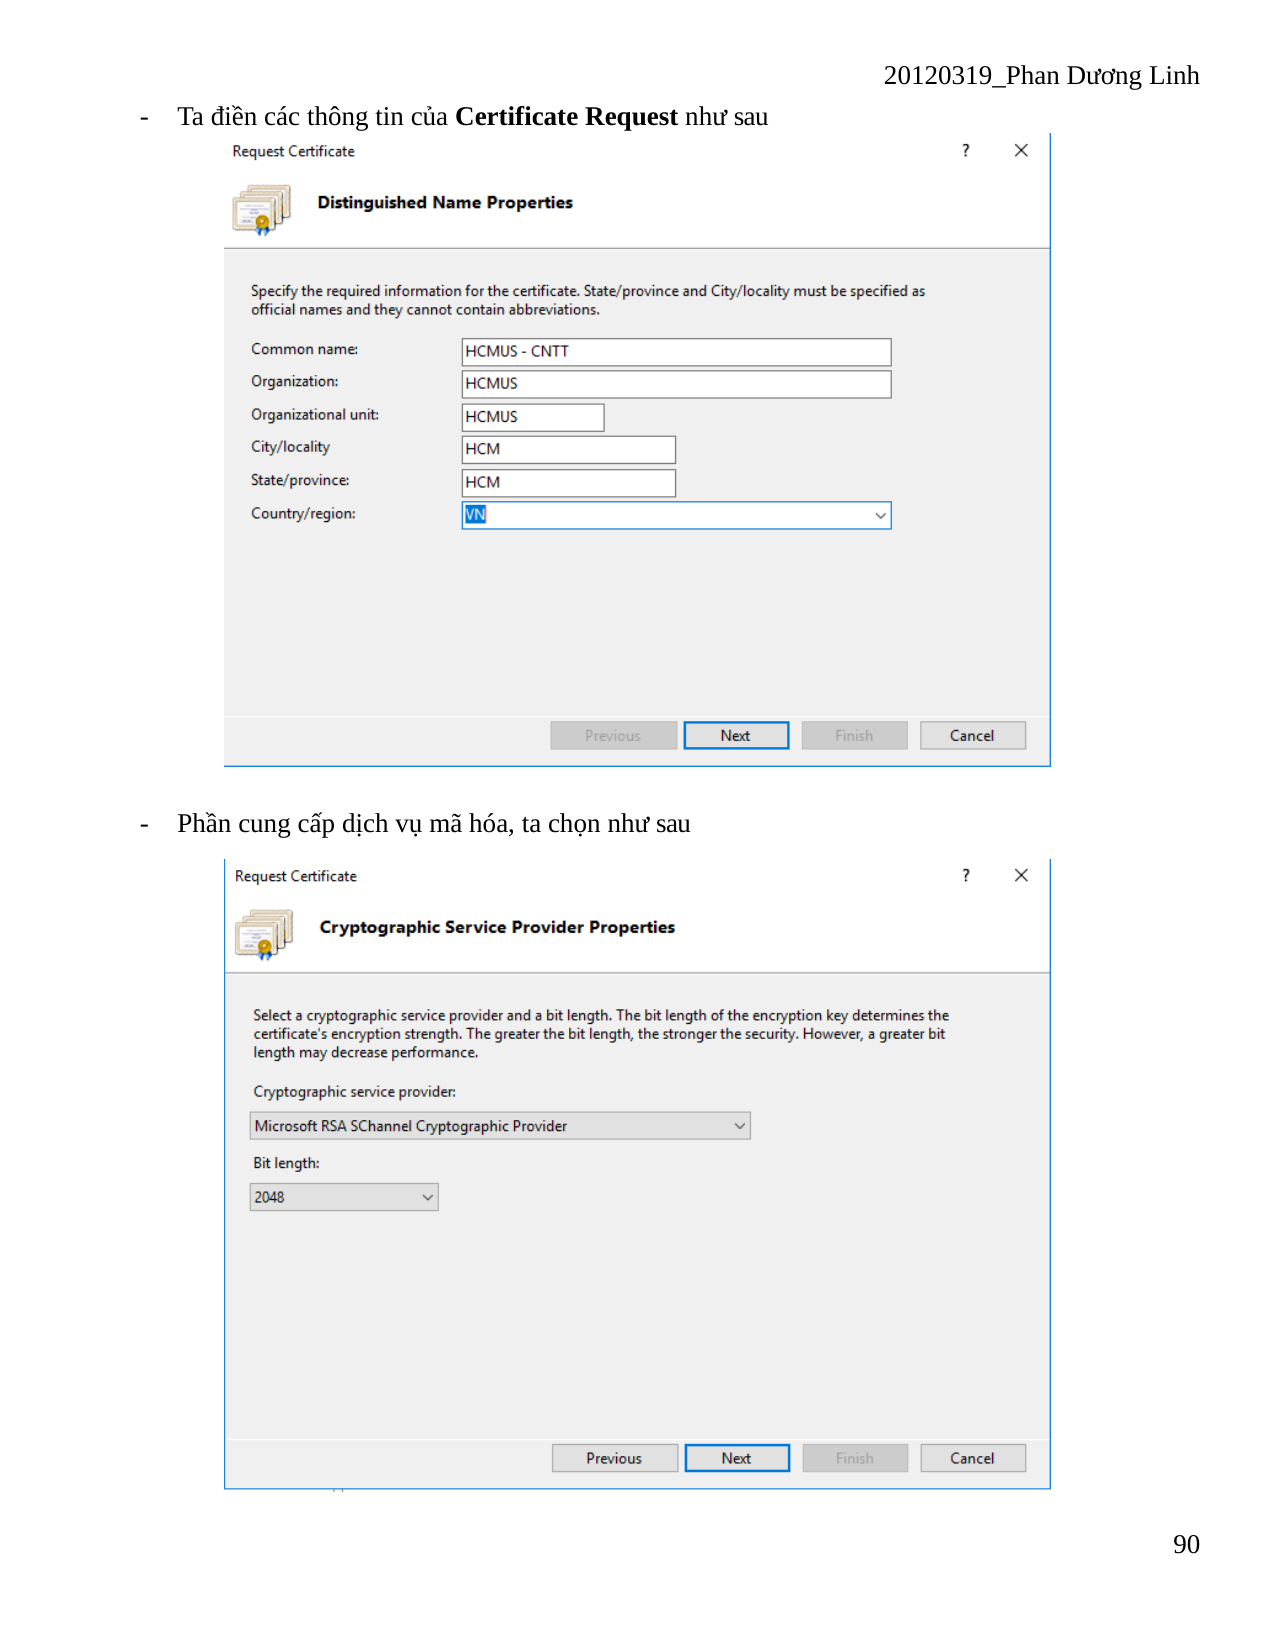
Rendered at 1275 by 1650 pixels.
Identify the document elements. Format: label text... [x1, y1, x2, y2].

picture [224, 859, 1051, 1492]
list Ta điền các thông tin của Certificate Request như sau [139, 100, 1156, 131]
picture [224, 133, 1051, 767]
list Phần cung cấp dịch vụ mã hóa, ta chọn như sau [139, 807, 1156, 838]
